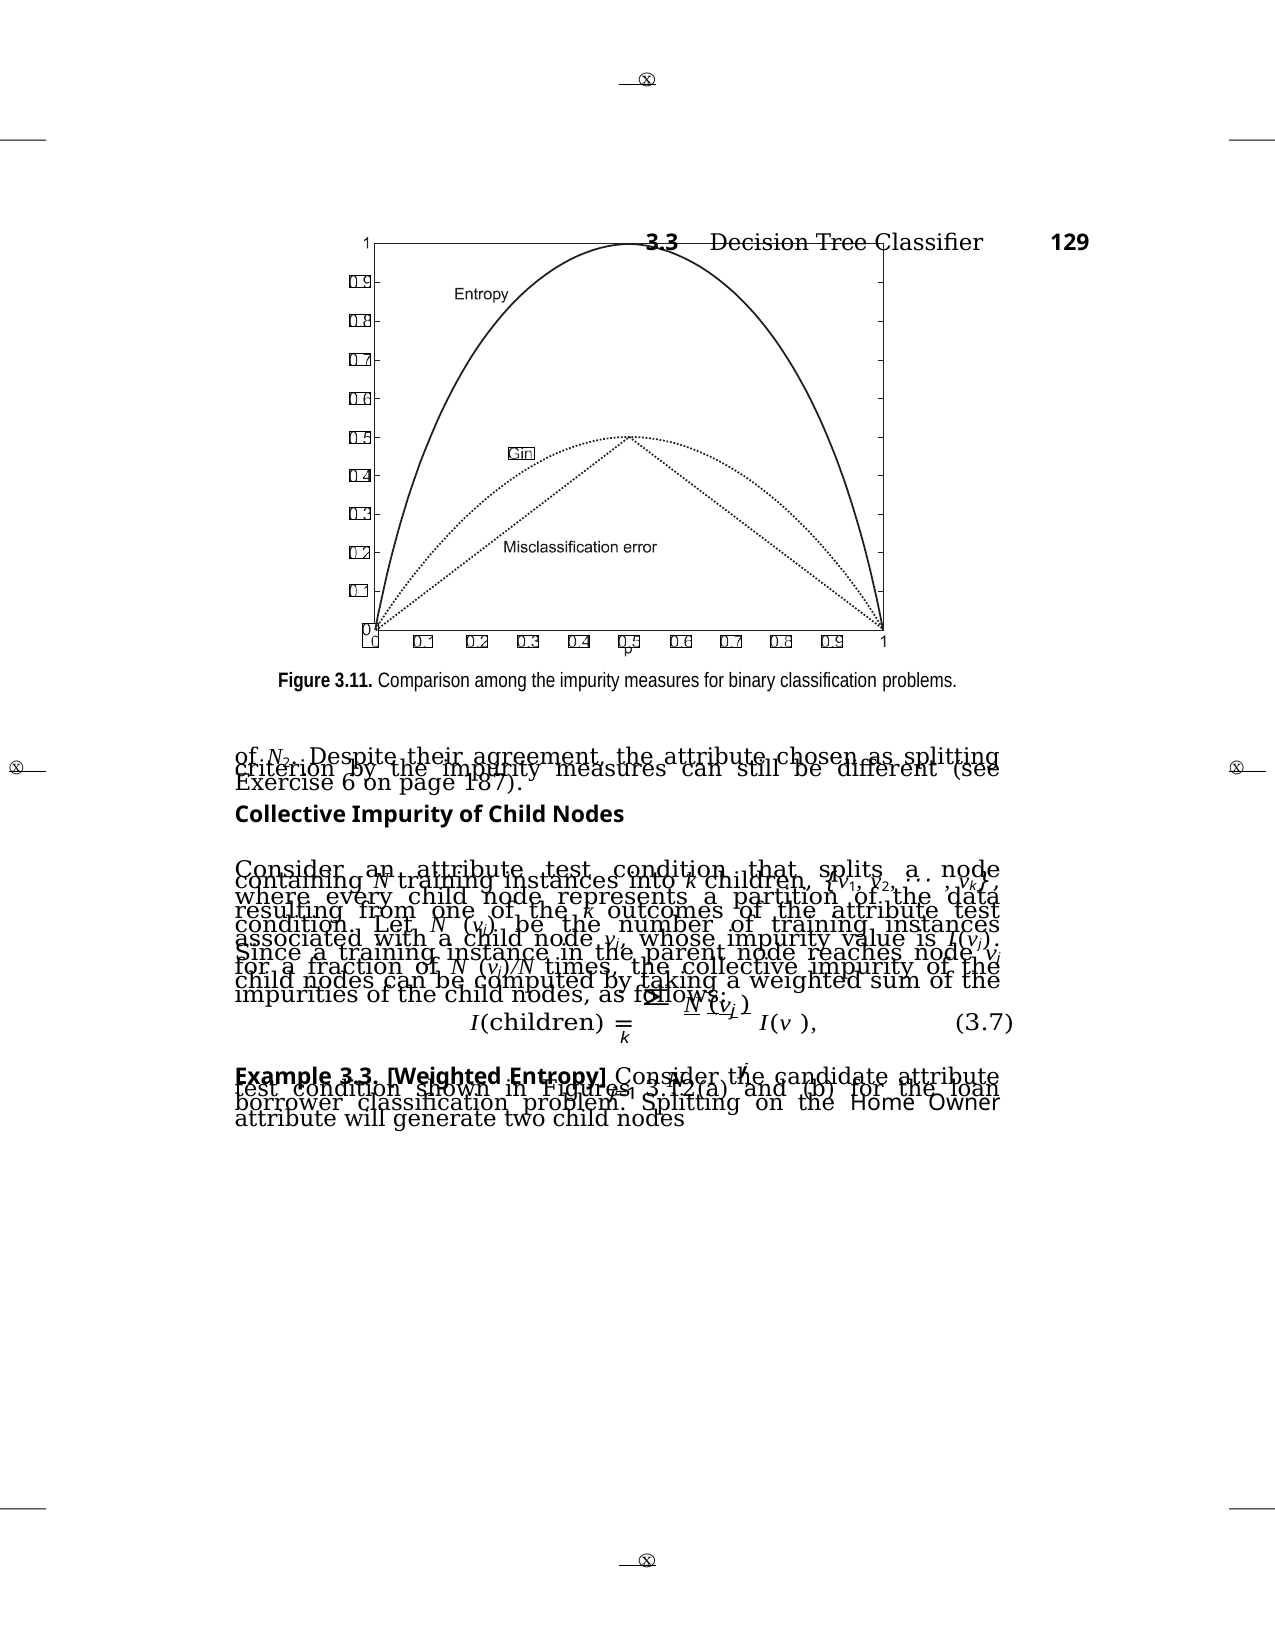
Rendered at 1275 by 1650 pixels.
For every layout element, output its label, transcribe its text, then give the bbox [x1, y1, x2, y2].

text I(children) = Σ N (vj ) I(v ), (3.7) [470, 1007, 1275, 1037]
picture [569, 636, 589, 647]
text 3.3 Decision Tree Classiﬁer 129 [646, 173, 1275, 270]
picture [350, 508, 370, 519]
picture [771, 636, 791, 647]
picture [518, 636, 538, 647]
picture [509, 448, 534, 459]
text of N2. Despite their agreement, the attribute chosen as splitting criterion by the impurity measures can still be diﬀerent (see Exercise 6 on page 187). [234, 752, 1001, 795]
picture [671, 636, 691, 647]
picture [363, 624, 378, 647]
picture [350, 547, 369, 558]
picture [467, 636, 487, 647]
picture [822, 636, 842, 647]
picture [414, 636, 432, 647]
picture [350, 354, 370, 365]
picture [350, 470, 370, 481]
picture [350, 315, 370, 326]
text Example 3.3. [Weighted Entropy] Consider the candidate attribute test condition shown in Figures 3.12(a) and (b) for the loan borrower classiﬁcation problem. Splitting on the Home Owner attribute will generate two child nodes [234, 1072, 1001, 1131]
picture [350, 393, 370, 404]
text Figure 3.11. Comparison among the impurity measures for binary classification problems. [13, 656, 1222, 691]
picture [350, 432, 370, 443]
text Consider an attribute test condition that splits a node containing N training instances into k children, {v1, v2, ··· , vk}, where every child node represents a partition of the data resulting from one of the k outcomes of the attribute test condition. Let N (vj) be the number of training instances associated with a child node vj, whose impurity value is I(vj). Since a training instance in the parent node reaches node vj for a fraction of N (vj)/N times, the collective impurity of the child nodes can be computed by taking a weighted sum of the impurities of the child nodes, as follows: [234, 866, 1001, 1007]
picture [721, 636, 741, 647]
picture [619, 636, 639, 647]
picture [350, 585, 367, 596]
picture [350, 276, 370, 287]
